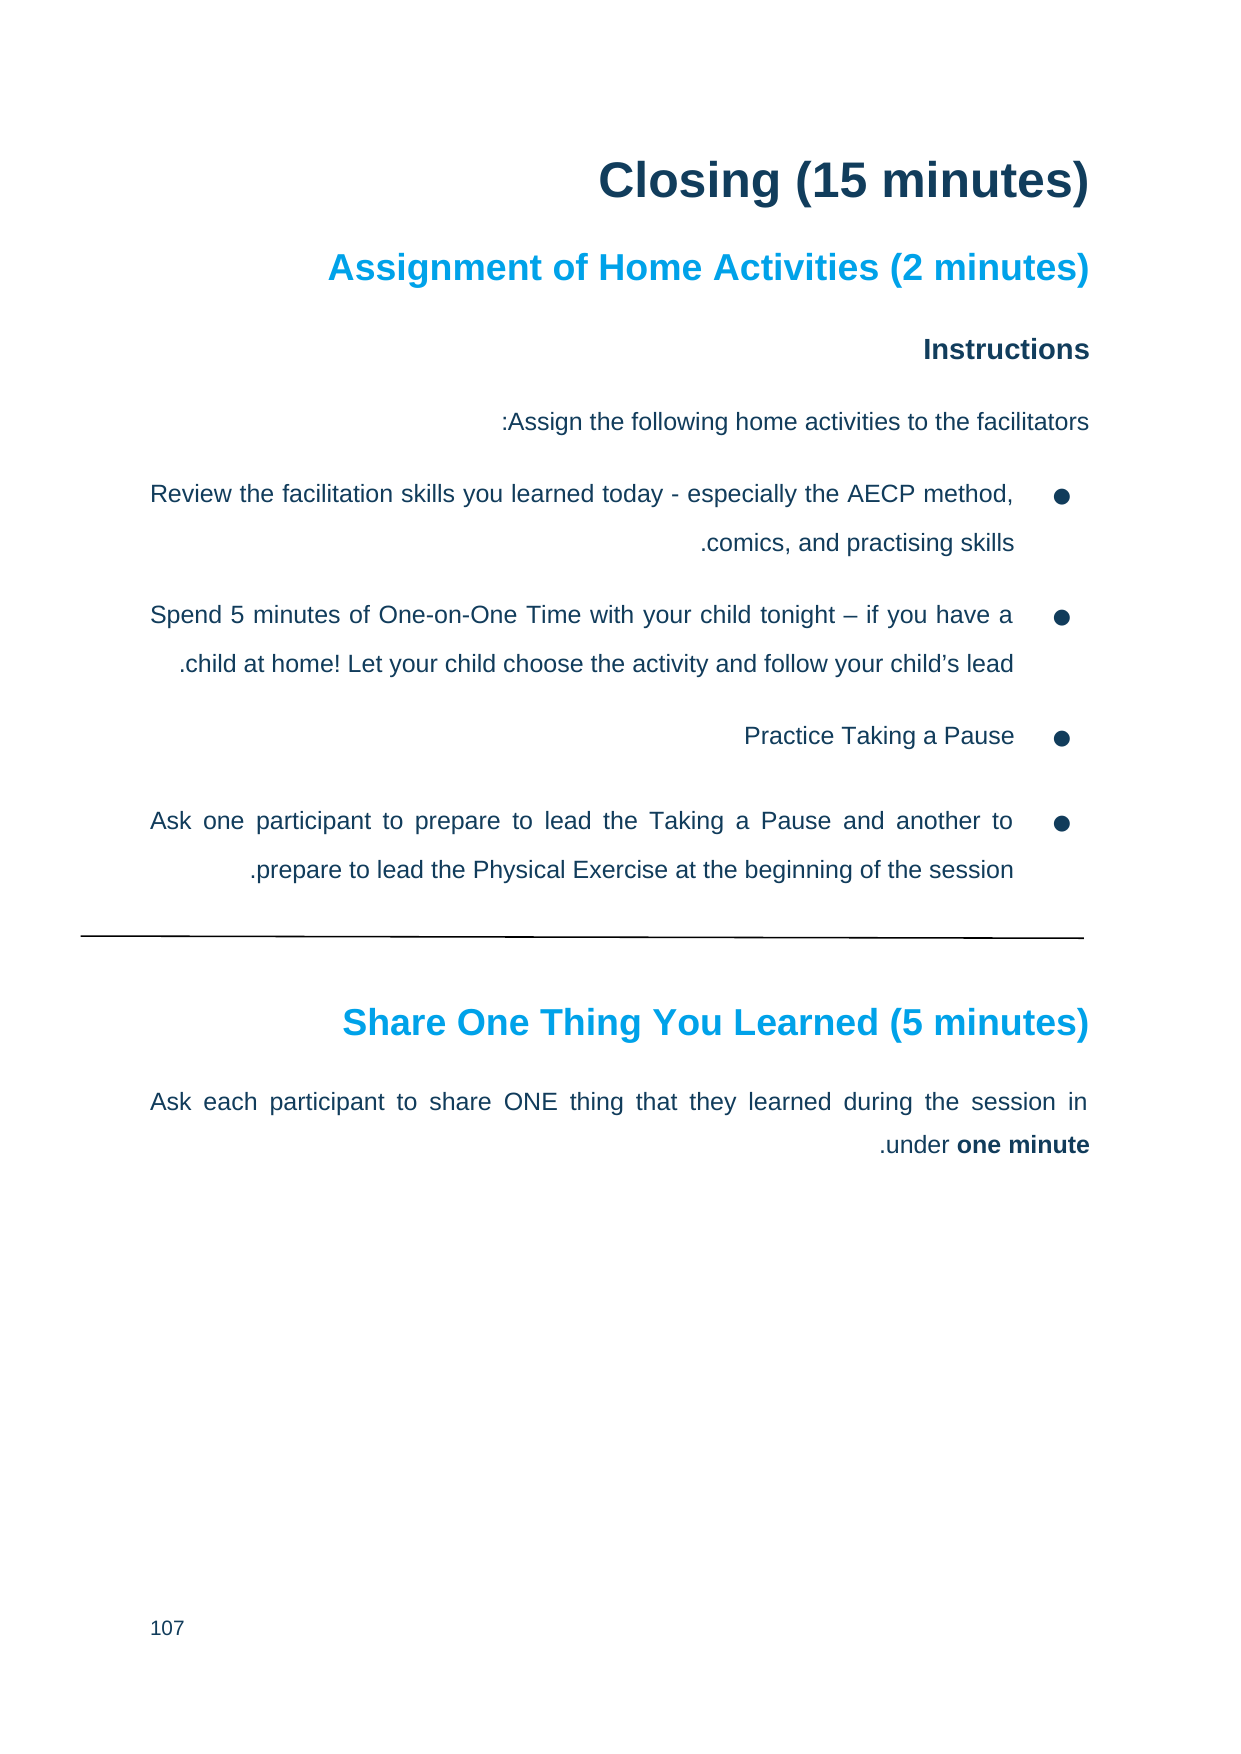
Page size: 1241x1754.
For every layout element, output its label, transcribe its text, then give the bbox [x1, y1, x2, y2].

subtitle Closing (15 minutes) [150, 150, 1090, 207]
subtitle Instructions [150, 332, 1090, 366]
subtitle Assignment of Home Activities (2 minutes) [150, 245, 1090, 288]
text Ask each participant to share ONE thing that they learned during the session in under one minute. [150, 1087, 1090, 1159]
subtitle Share One Thing You Learned (5 minutes) [150, 1000, 1090, 1043]
list Practice Taking a Pause [150, 713, 1053, 756]
list Ask one participant to prepare to lead the Taking a Pause and another to prepare to lead the Physical Exercise at the beginning of the session. [150, 798, 1053, 884]
list Review the facilitation skills you learned today - especially the AECP method, comics, and practising skills. [150, 471, 1053, 557]
text Assign the following home activities to the facilitators: [150, 407, 1090, 436]
list Spend 5 minutes of One-on-One Time with your child tonight – if you have a child at home! Let your child choose the activity and follow your child’s lead. [150, 592, 1053, 678]
